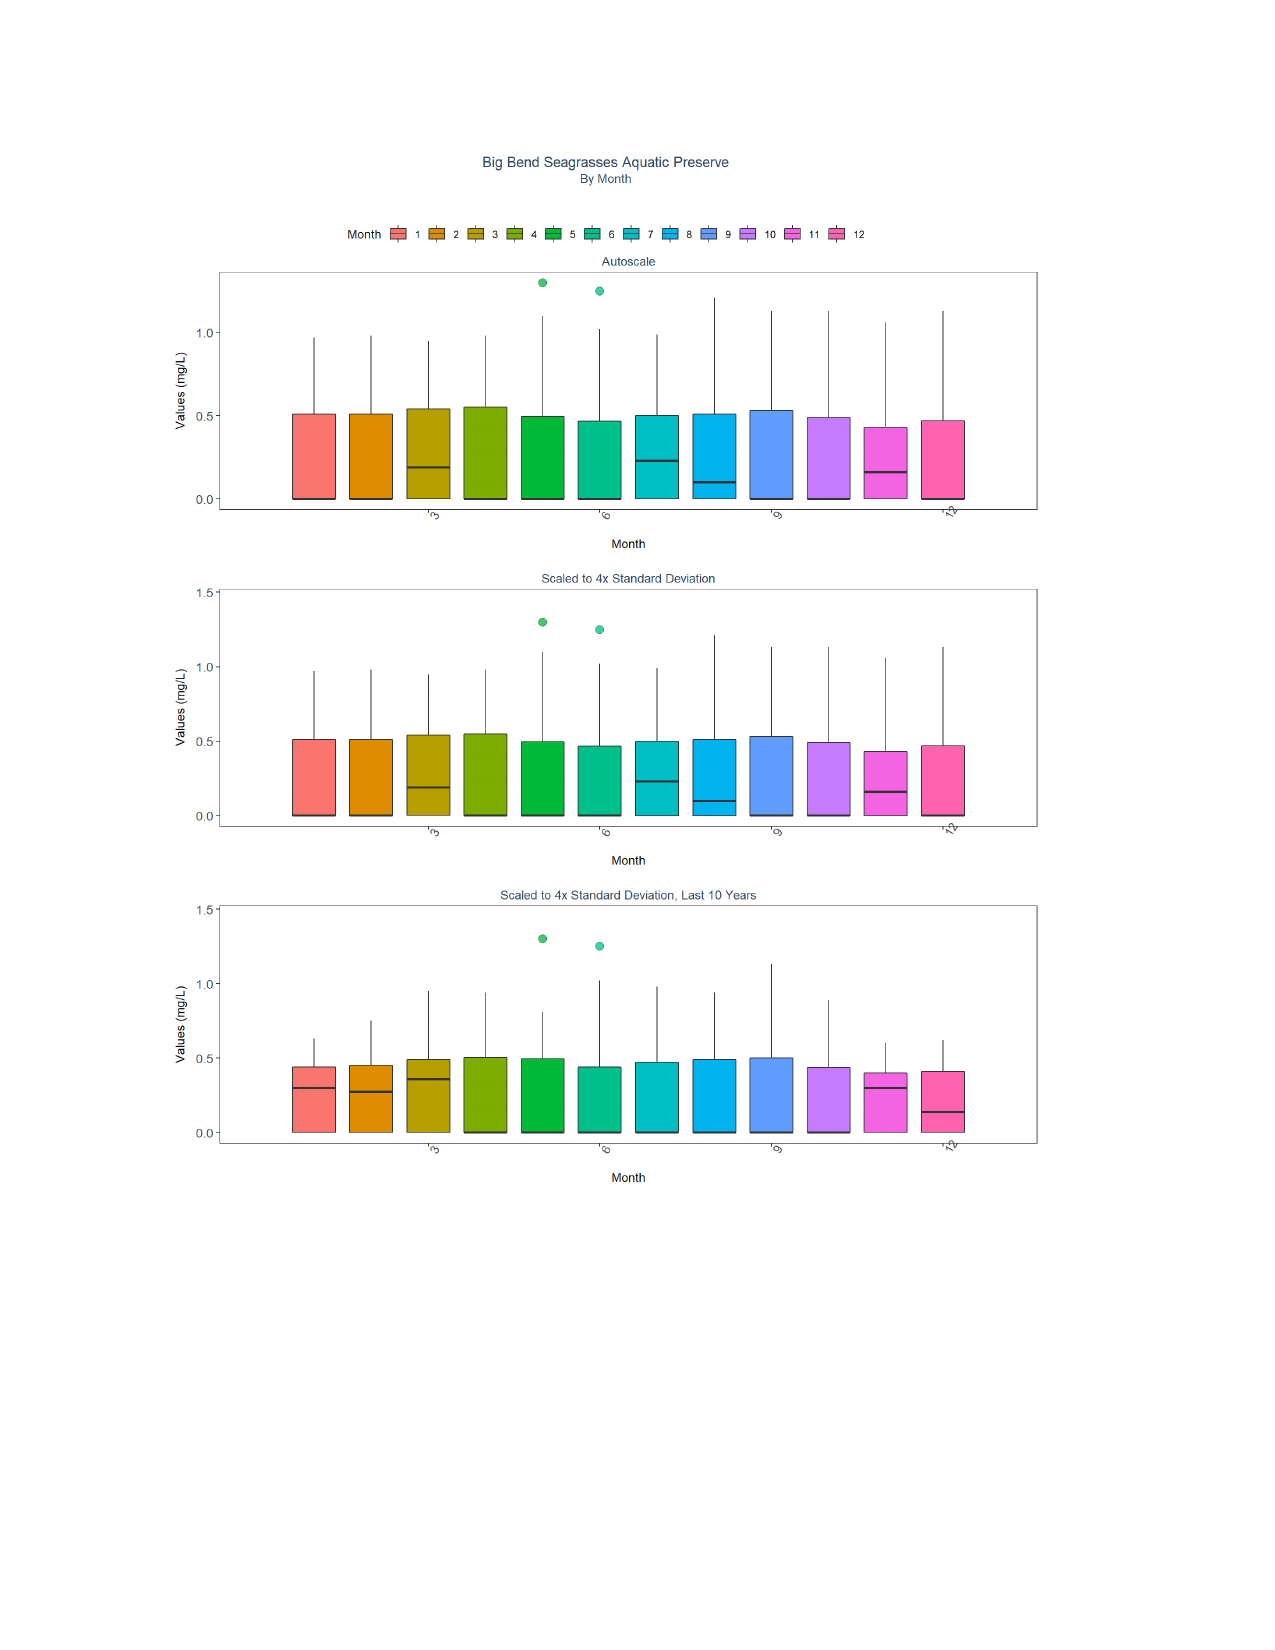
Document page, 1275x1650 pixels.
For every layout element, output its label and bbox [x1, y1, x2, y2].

picture [168, 150, 1044, 1200]
